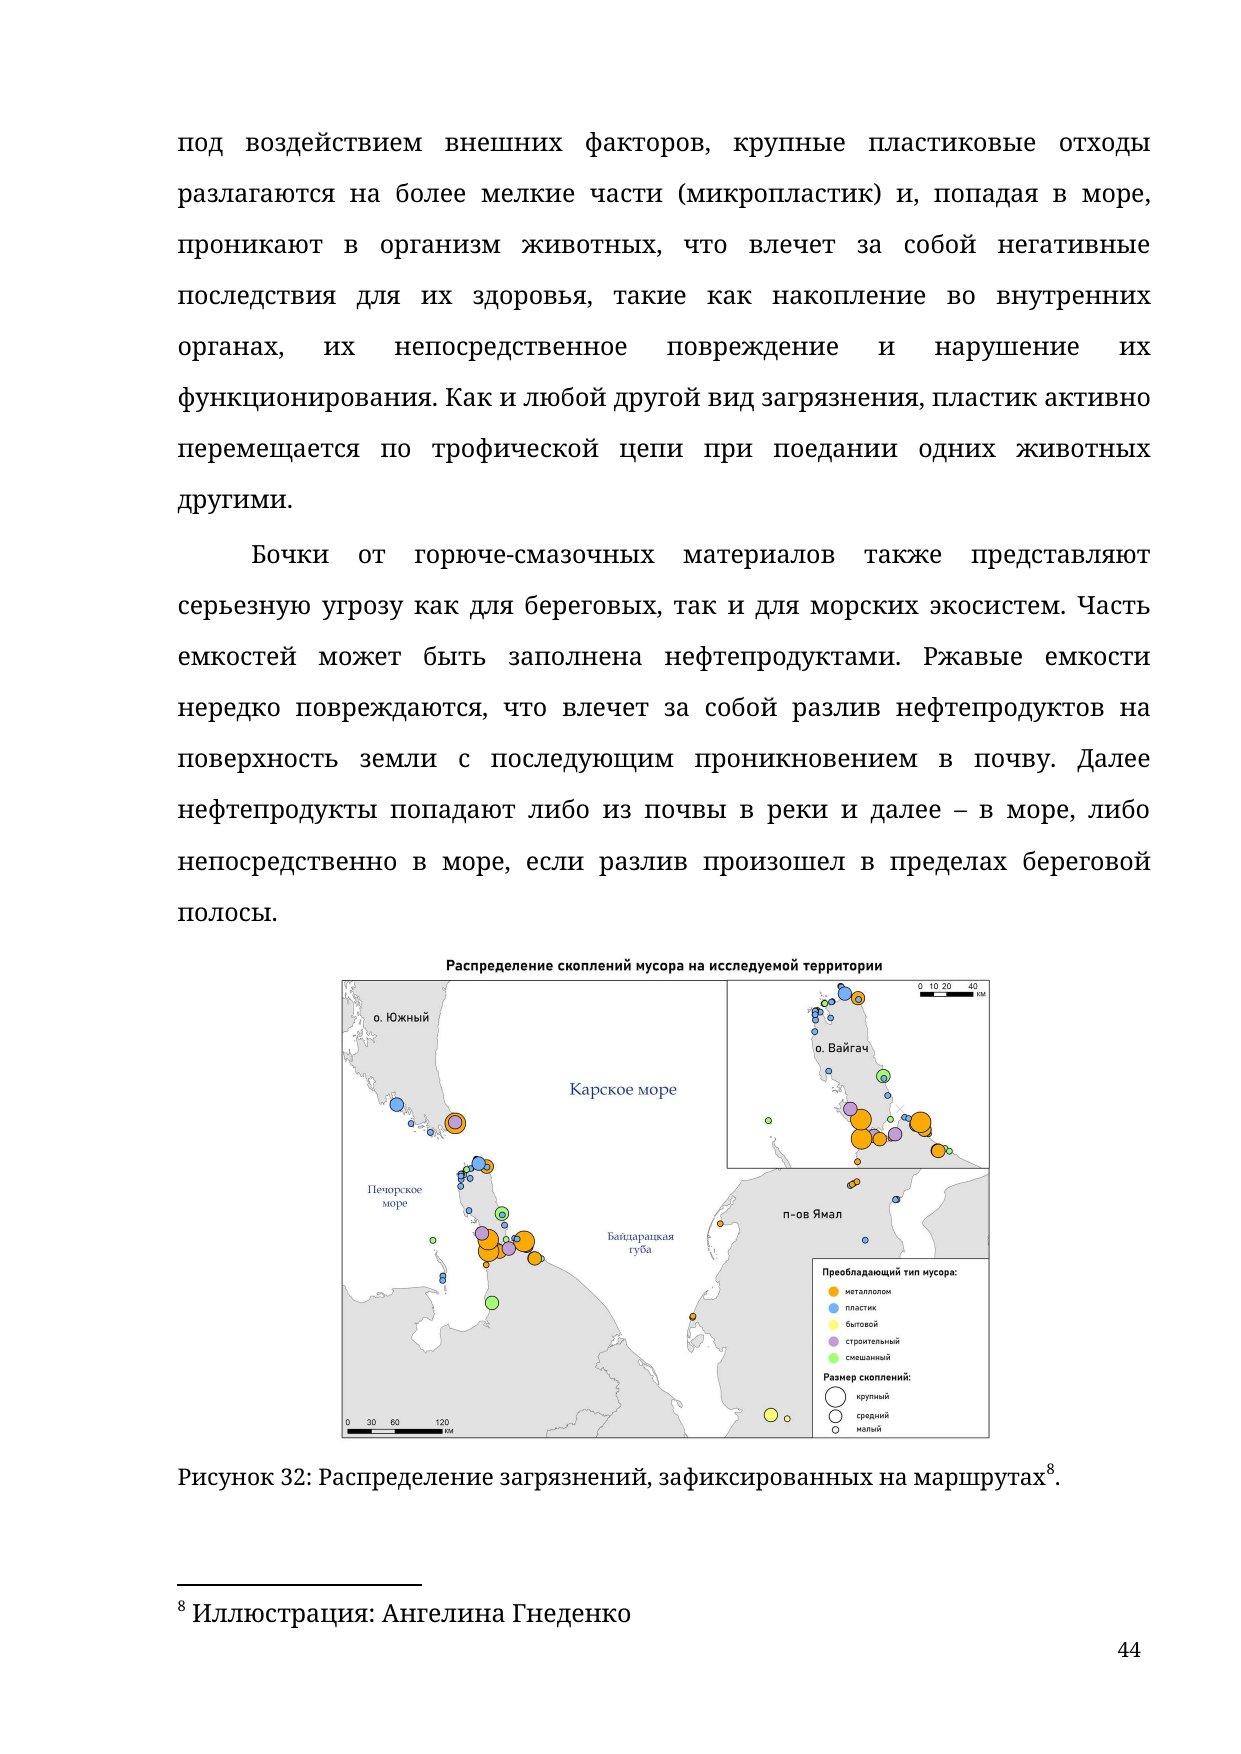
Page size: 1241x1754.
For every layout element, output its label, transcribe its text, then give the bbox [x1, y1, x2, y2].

text Бочки от горюче-смазочных материалов также представляют серьезную угрозу как для береговых, так и для морских экосистем. Часть емкостей может быть заполнена нефтепродуктами. Ржавые емкости нередко повреждаются, что влечет за собой разлив нефтепродуктов на поверхность земли с последующим проникновением в почву. Далее нефтепродукты попадают либо из почвы в реки и далее – в море, либо непосредственно в море, если разлив произошел в пределах береговой полосы. [177, 537, 1152, 928]
picture [313, 949, 1016, 1446]
text Рисунок 32: Распределение загрязнений, зафиксированных на маршрутах. [177, 1458, 1152, 1492]
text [177, 124, 1152, 516]
